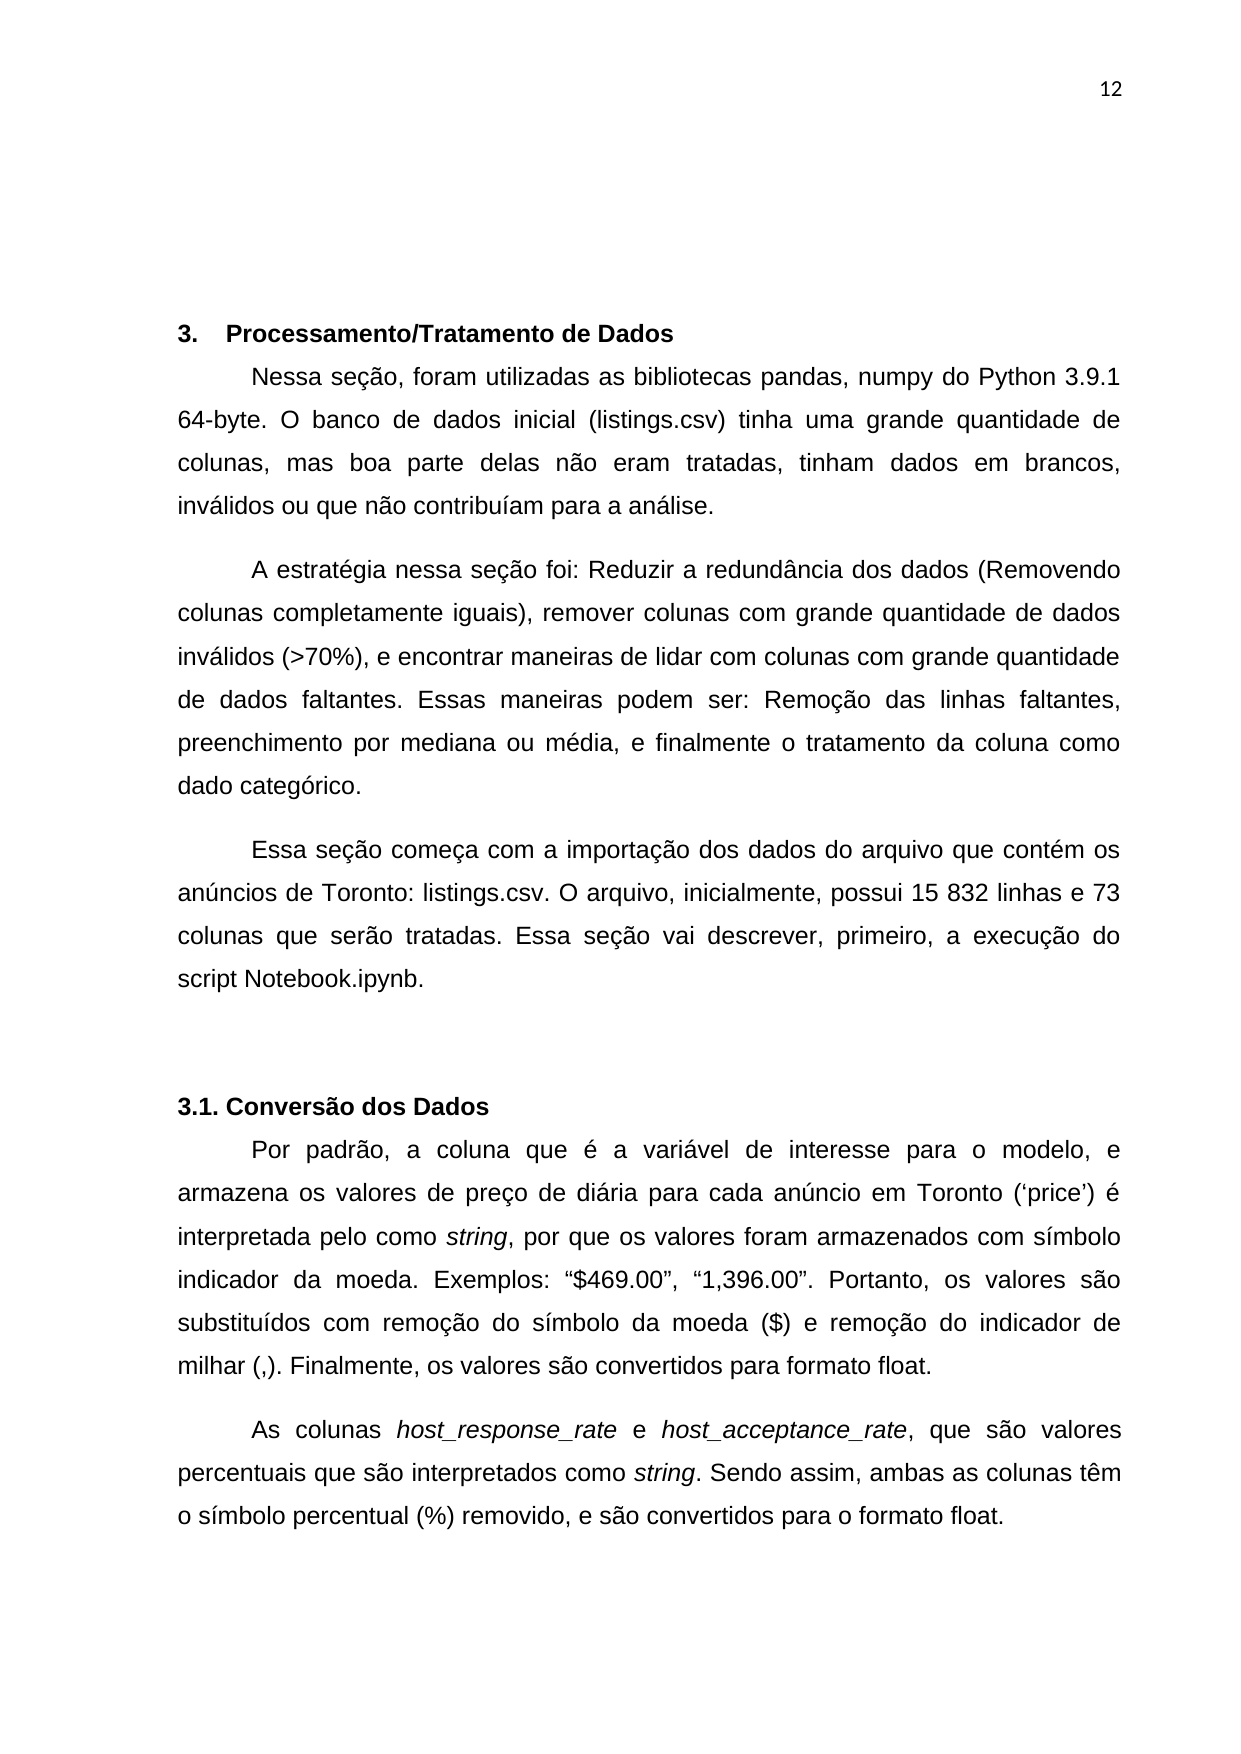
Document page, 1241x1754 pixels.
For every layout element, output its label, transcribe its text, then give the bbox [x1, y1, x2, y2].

text As colunas host_response_rate e host_acceptance_rate, que são valores percentuais que são interpretados como string. Sendo assim, ambas as colunas têm o símbolo percentual (%) removido, e são convertidos para o formato float. [177, 1415, 1122, 1530]
text Essa seção começa com a importação dos dados do arquivo que contém os anúncios de Toronto: listings.csv. O arquivo, inicialmente, possui 15 832 linhas e 73 colunas que serão tratadas. Essa seção vai descrever, primeiro, a execução do script Notebook.ipynb. [177, 835, 1122, 993]
subtitle Conversão dos Dados [177, 1092, 1122, 1121]
text Nessa seção, foram utilizadas as bibliotecas pandas, numpy do Python 3.9.1 64-byte. O banco de dados inicial (listings.csv) tinha uma grande quantidade de colunas, mas boa parte delas não eram tratadas, tinham dados em brancos, inválidos ou que não contribuíam para a análise. [177, 362, 1122, 520]
text A estratégia nessa seção foi: Reduzir a redundância dos dados (Removendo colunas completamente iguais), remover colunas com grande quantidade de dados inválidos (>70%), e encontrar maneiras de lidar com colunas com grande quantidade de dados faltantes. Essas maneiras podem ser: Remoção das linhas faltantes, preenchimento por mediana ou média, e finalmente o tratamento da coluna como dado categórico. [177, 555, 1122, 800]
text Por padrão, a coluna que é a variável de interesse para o modelo, e armazena os valores de preço de diária para cada anúncio em Toronto (‘price’) é interpretada pelo como string, por que os valores foram armazenados com símbolo indicador da moeda. Exemplos: “$469.00”, “1,396.00”. Portanto, os valores são substituídos com remoção do símbolo da moeda ($) e remoção do indicador de milhar (,). Finalmente, os valores são convertidos para formato float. [177, 1135, 1122, 1380]
subtitle Processamento/Tratamento de Dados [177, 319, 1122, 348]
